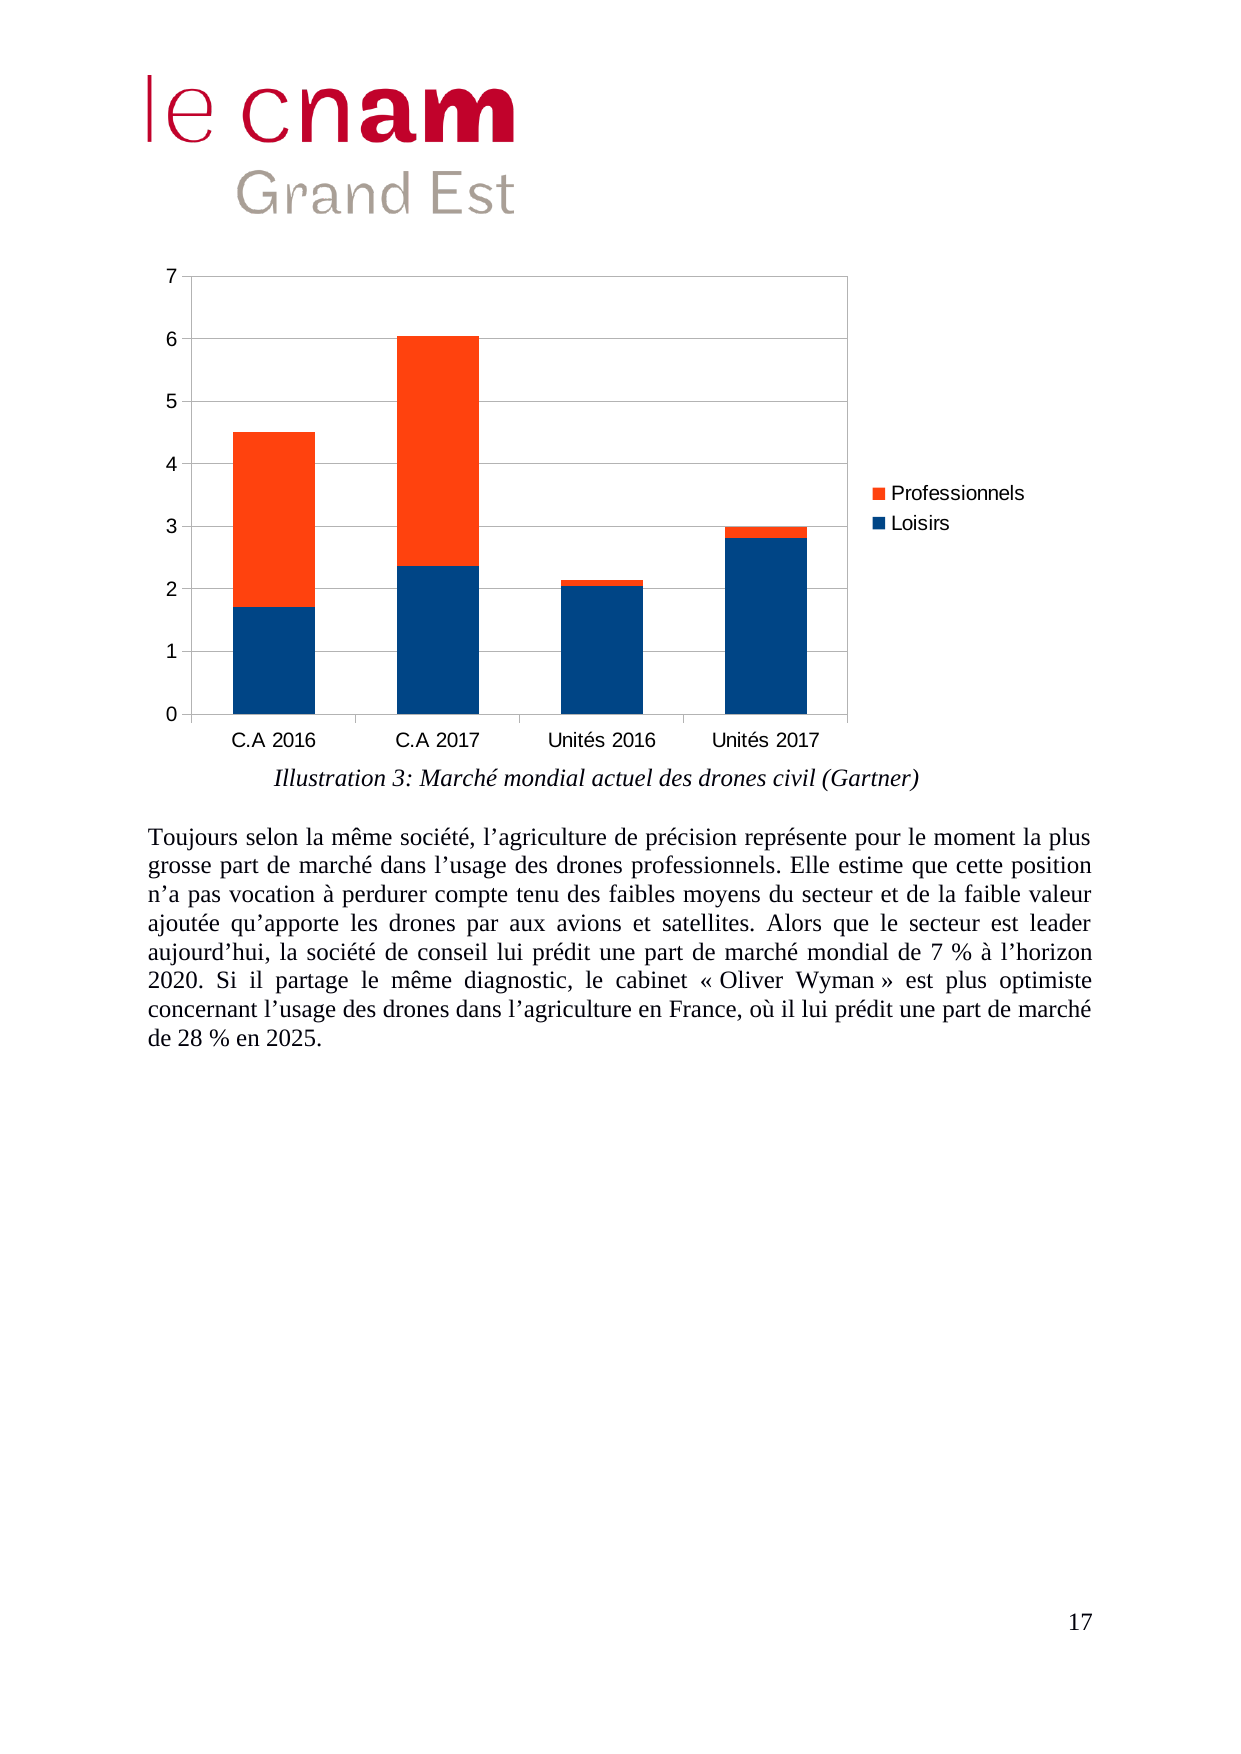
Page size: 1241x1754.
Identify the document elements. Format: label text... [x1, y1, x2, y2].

text Toujours selon la même société, l’agriculture de précision représente pour le moment la plus grosse part de marché dans l’usage des drones professionnels. Elle estime que cette position n’a pas vocation à perdurer compte tenu des faibles moyens du secteur et de la faible valeur ajoutée qu’apporte les drones par aux avions et satellites. Alors que le secteur est leader aujourd’hui, la société de conseil lui prédit une part de marché mondial de 7 % à l’horizon 2020. Si il partage le même diagnostic, le cabinet « Oliver Wyman » est plus optimiste concernant l’usage des drones dans l’agriculture en France, où il lui prédit une part de marché de 28 % en 2025. [148, 822, 1092, 1052]
picture [147, 75, 514, 214]
